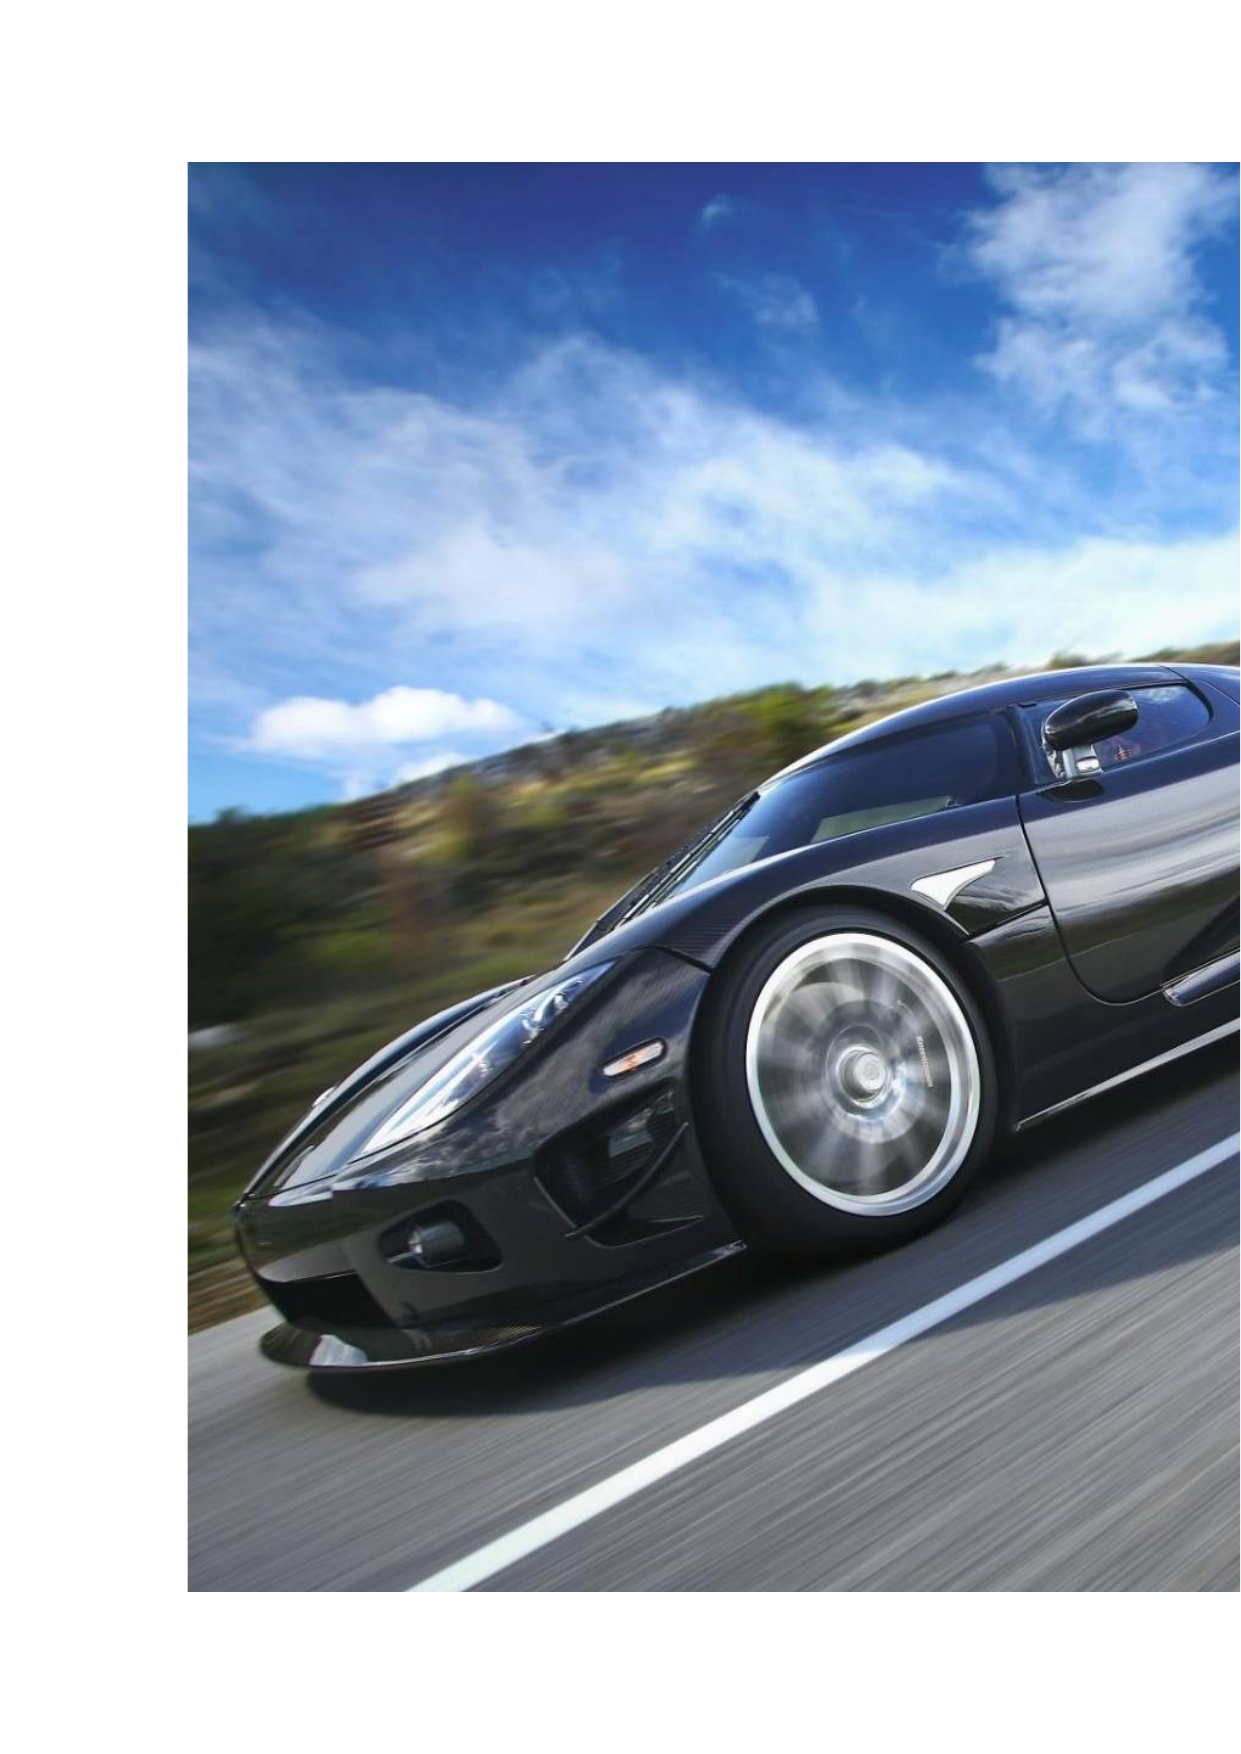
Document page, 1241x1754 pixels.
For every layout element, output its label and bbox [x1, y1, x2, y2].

picture [187, 162, 1241, 1592]
